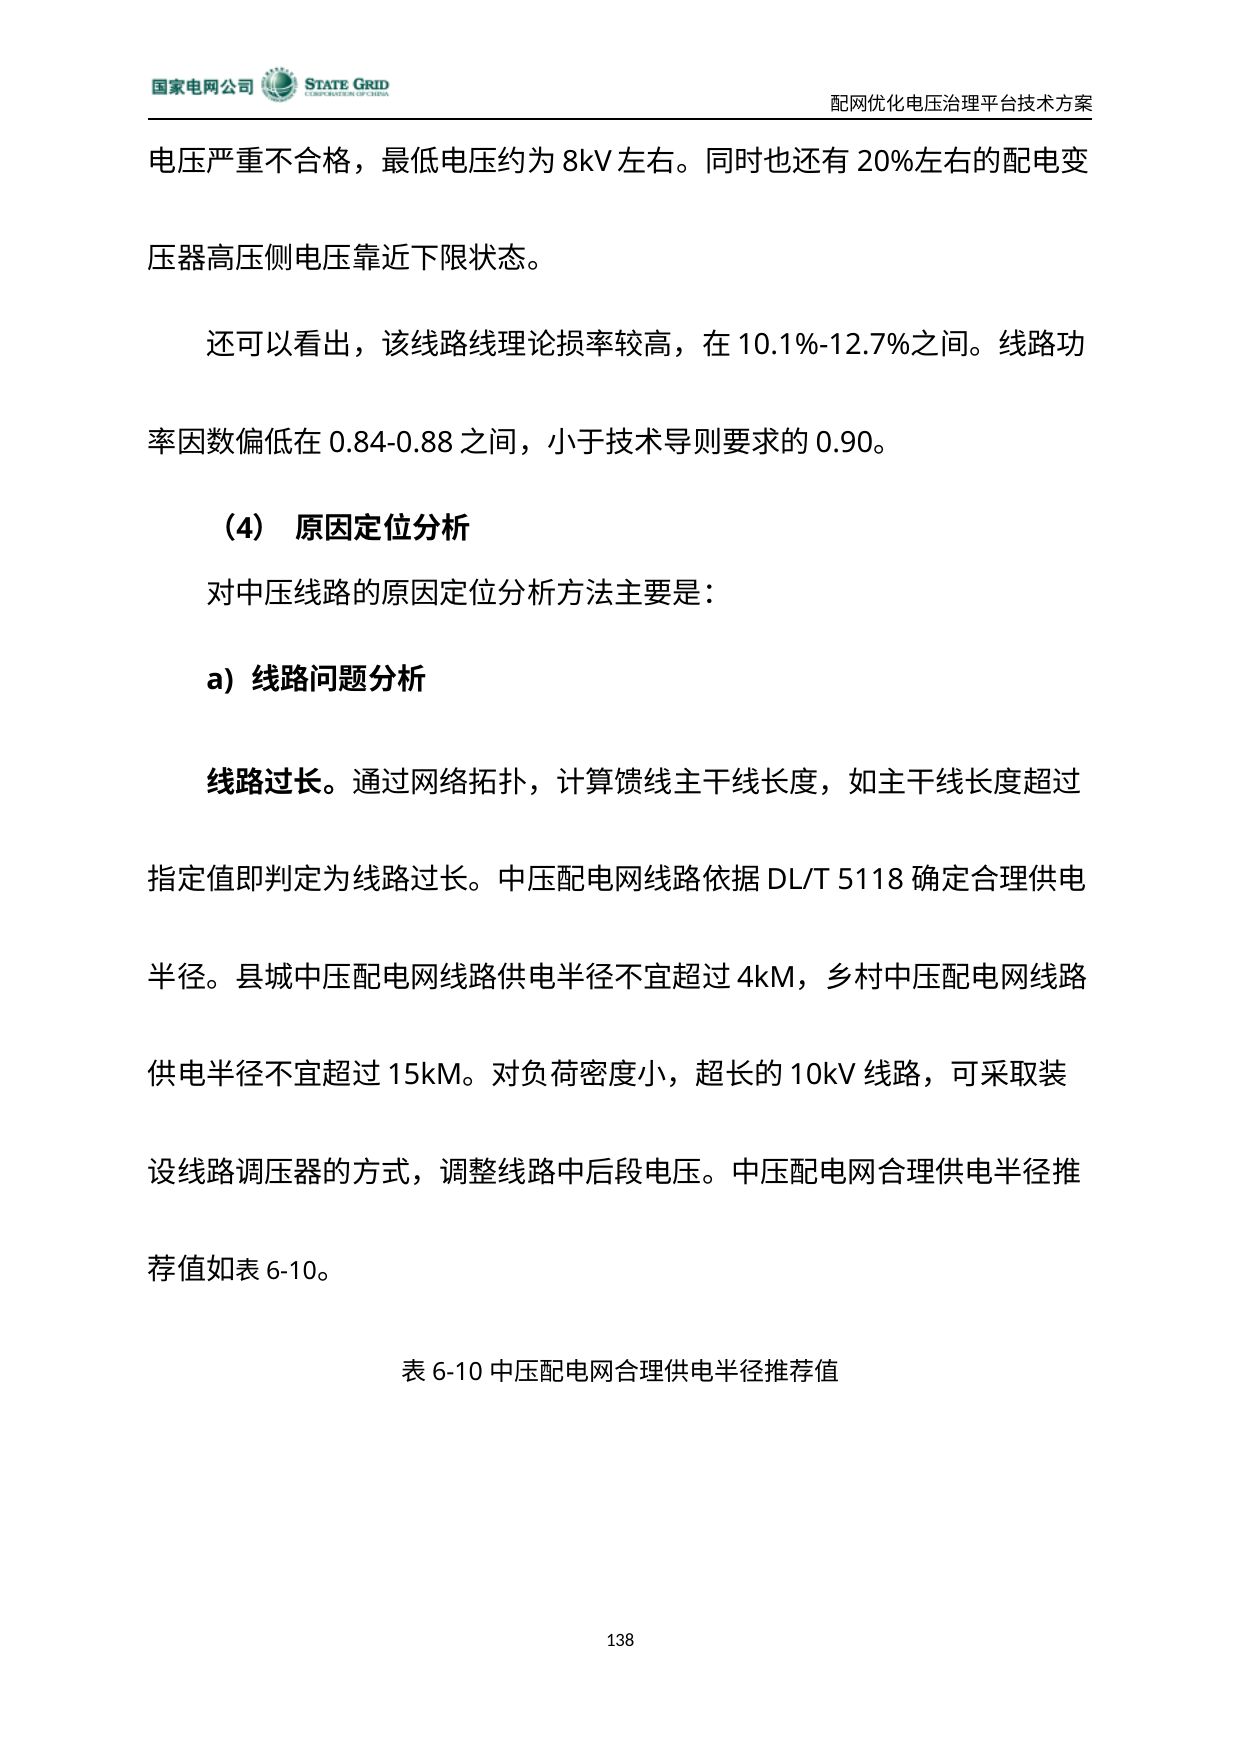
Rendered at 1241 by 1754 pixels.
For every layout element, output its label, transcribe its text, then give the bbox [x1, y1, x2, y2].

list 原因定位分析 [207, 493, 1092, 558]
text 还可以看出，该线路线理论损率较高，在10.1%-12.7%之间。线路功率因数偏低在0.84-0.88之间，小于技术导则要求的0.90。 [148, 310, 1092, 472]
text 对中压线路的原因定位分析方法主要是： [148, 558, 1092, 623]
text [148, 126, 1092, 288]
list 线路问题分析 [206, 644, 1092, 709]
